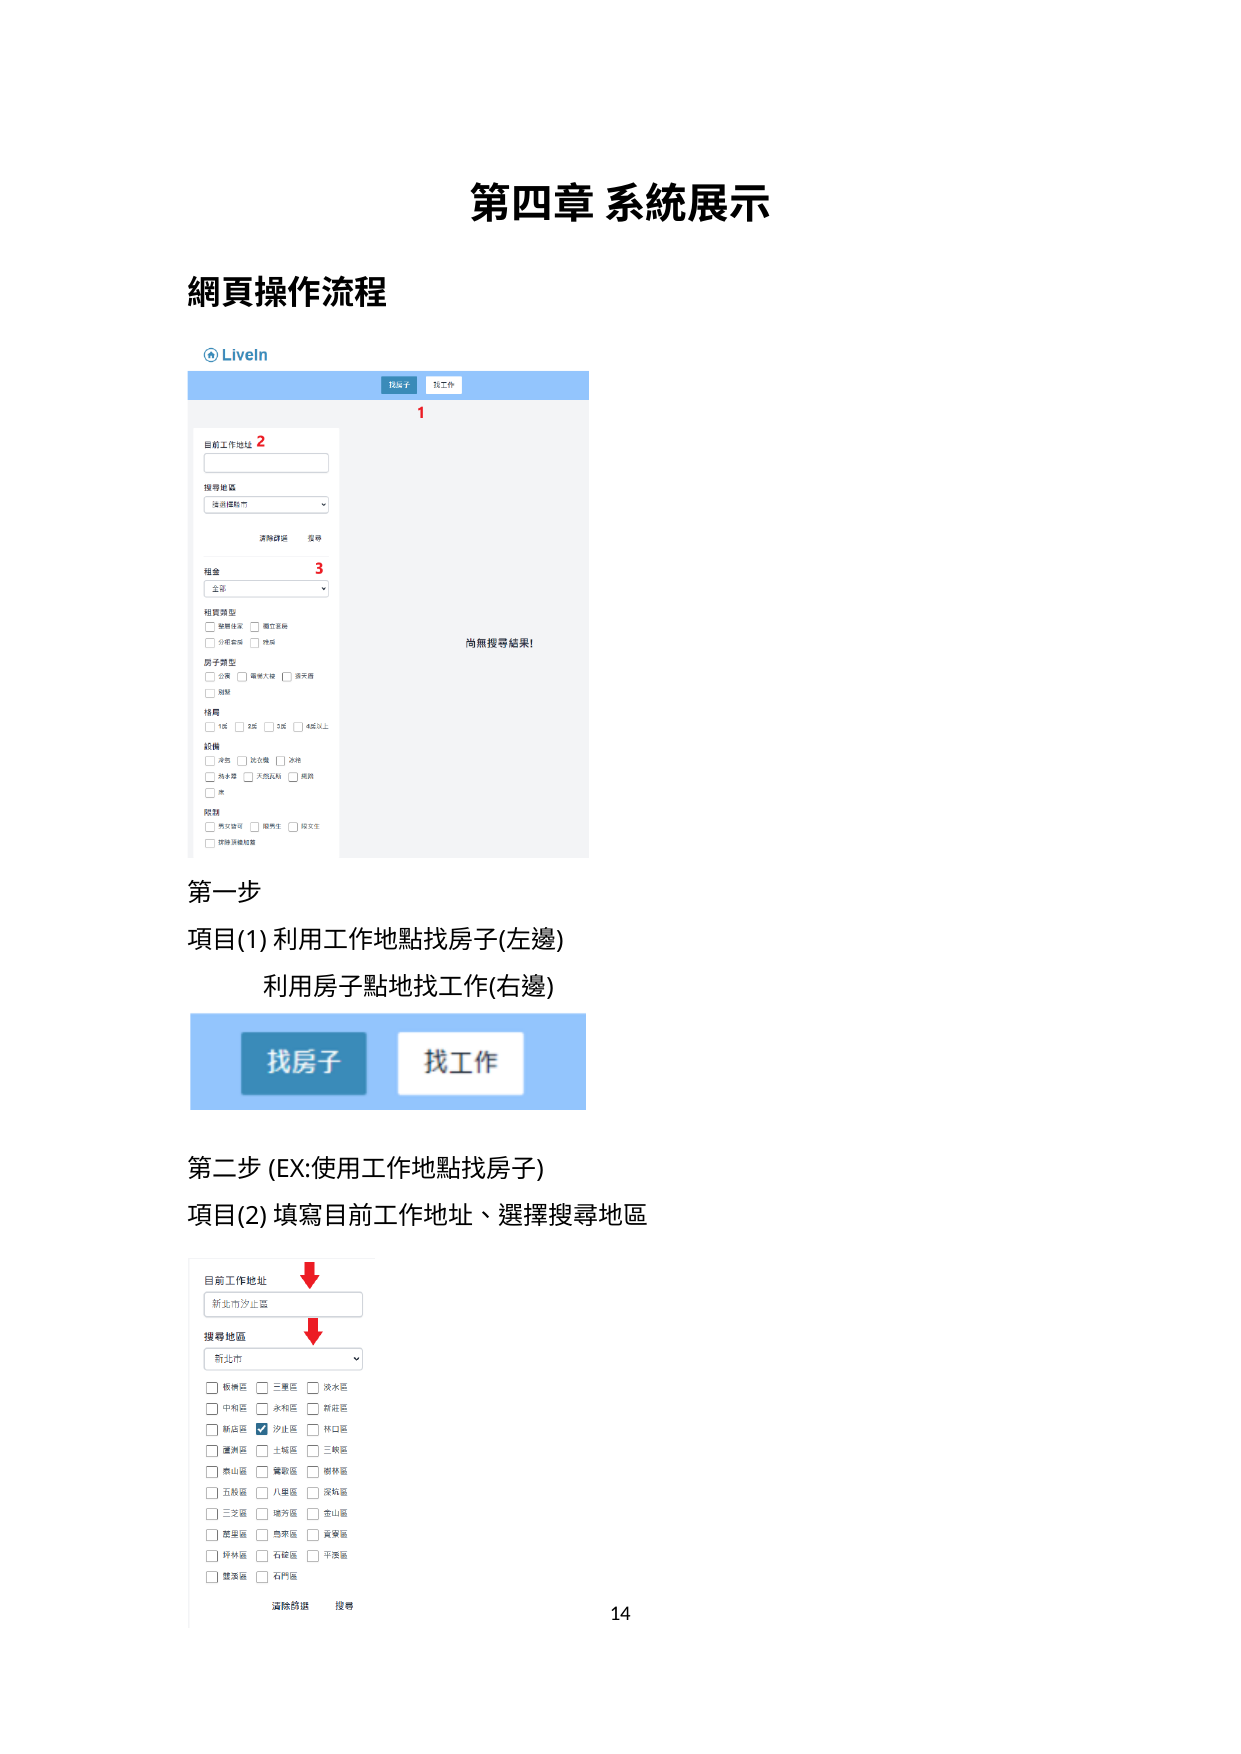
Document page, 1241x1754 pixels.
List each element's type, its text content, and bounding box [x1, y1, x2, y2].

text 網頁操作流程 [187, 252, 1053, 327]
picture [187, 1258, 375, 1627]
text 第四章 系統展示 [187, 162, 1053, 237]
text 利用房子點地找工作(右邊) [187, 965, 1053, 1003]
picture [188, 1012, 585, 1108]
picture [187, 339, 589, 858]
text 第一步 項目(1) 利用工作地點找房子(左邊) [187, 872, 1053, 956]
text 第二步 (EX:使用工作地點找房子) 項目(2) 填寫目前工作地址、選擇搜尋地區 [187, 1148, 1053, 1232]
